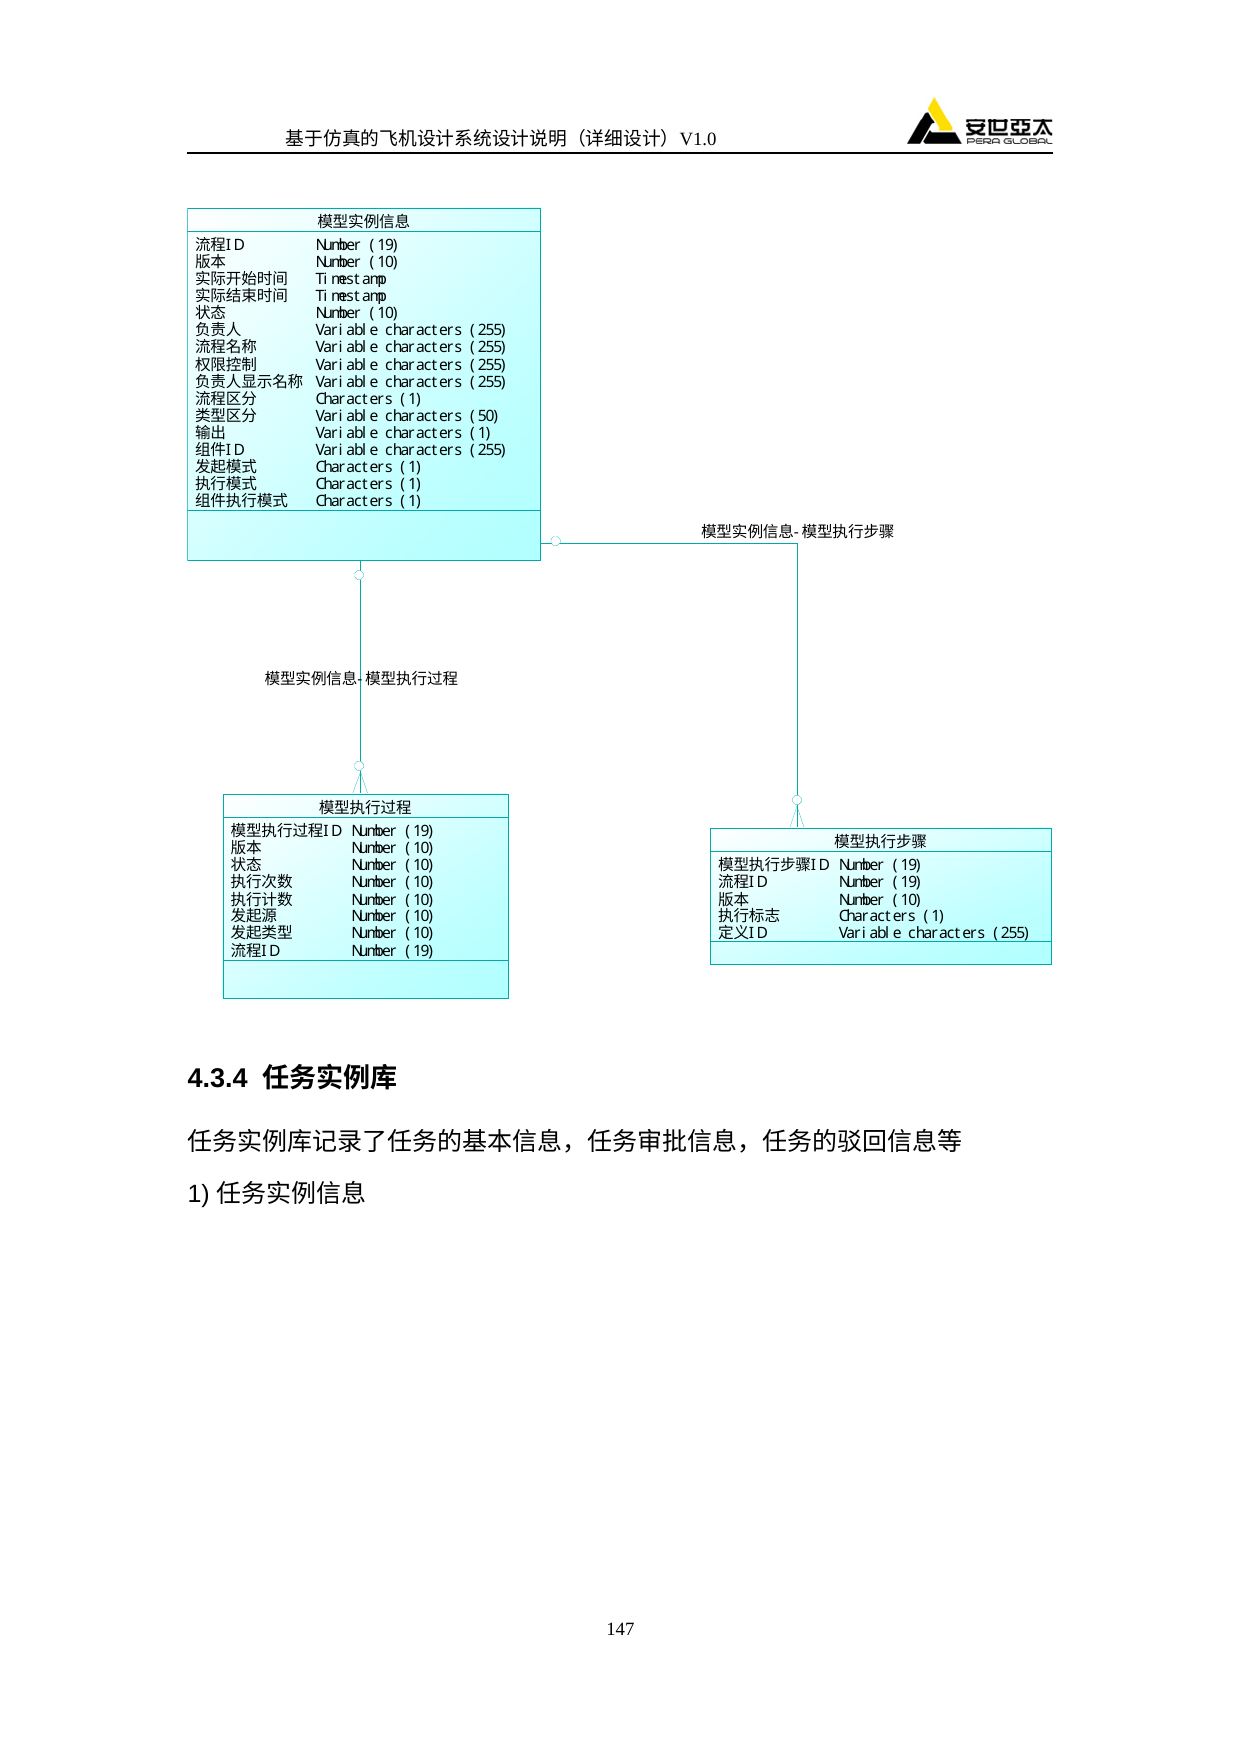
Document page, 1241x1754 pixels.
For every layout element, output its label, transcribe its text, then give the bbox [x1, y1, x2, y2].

picture [900, 95, 1053, 145]
subtitle 任务实例库 [187, 1056, 1053, 1096]
text 任务实例库记录了任务的基本信息，任务审批信息，任务的驳回信息等 [187, 1121, 1053, 1158]
text 1) 任务实例信息 [187, 1173, 1053, 1209]
